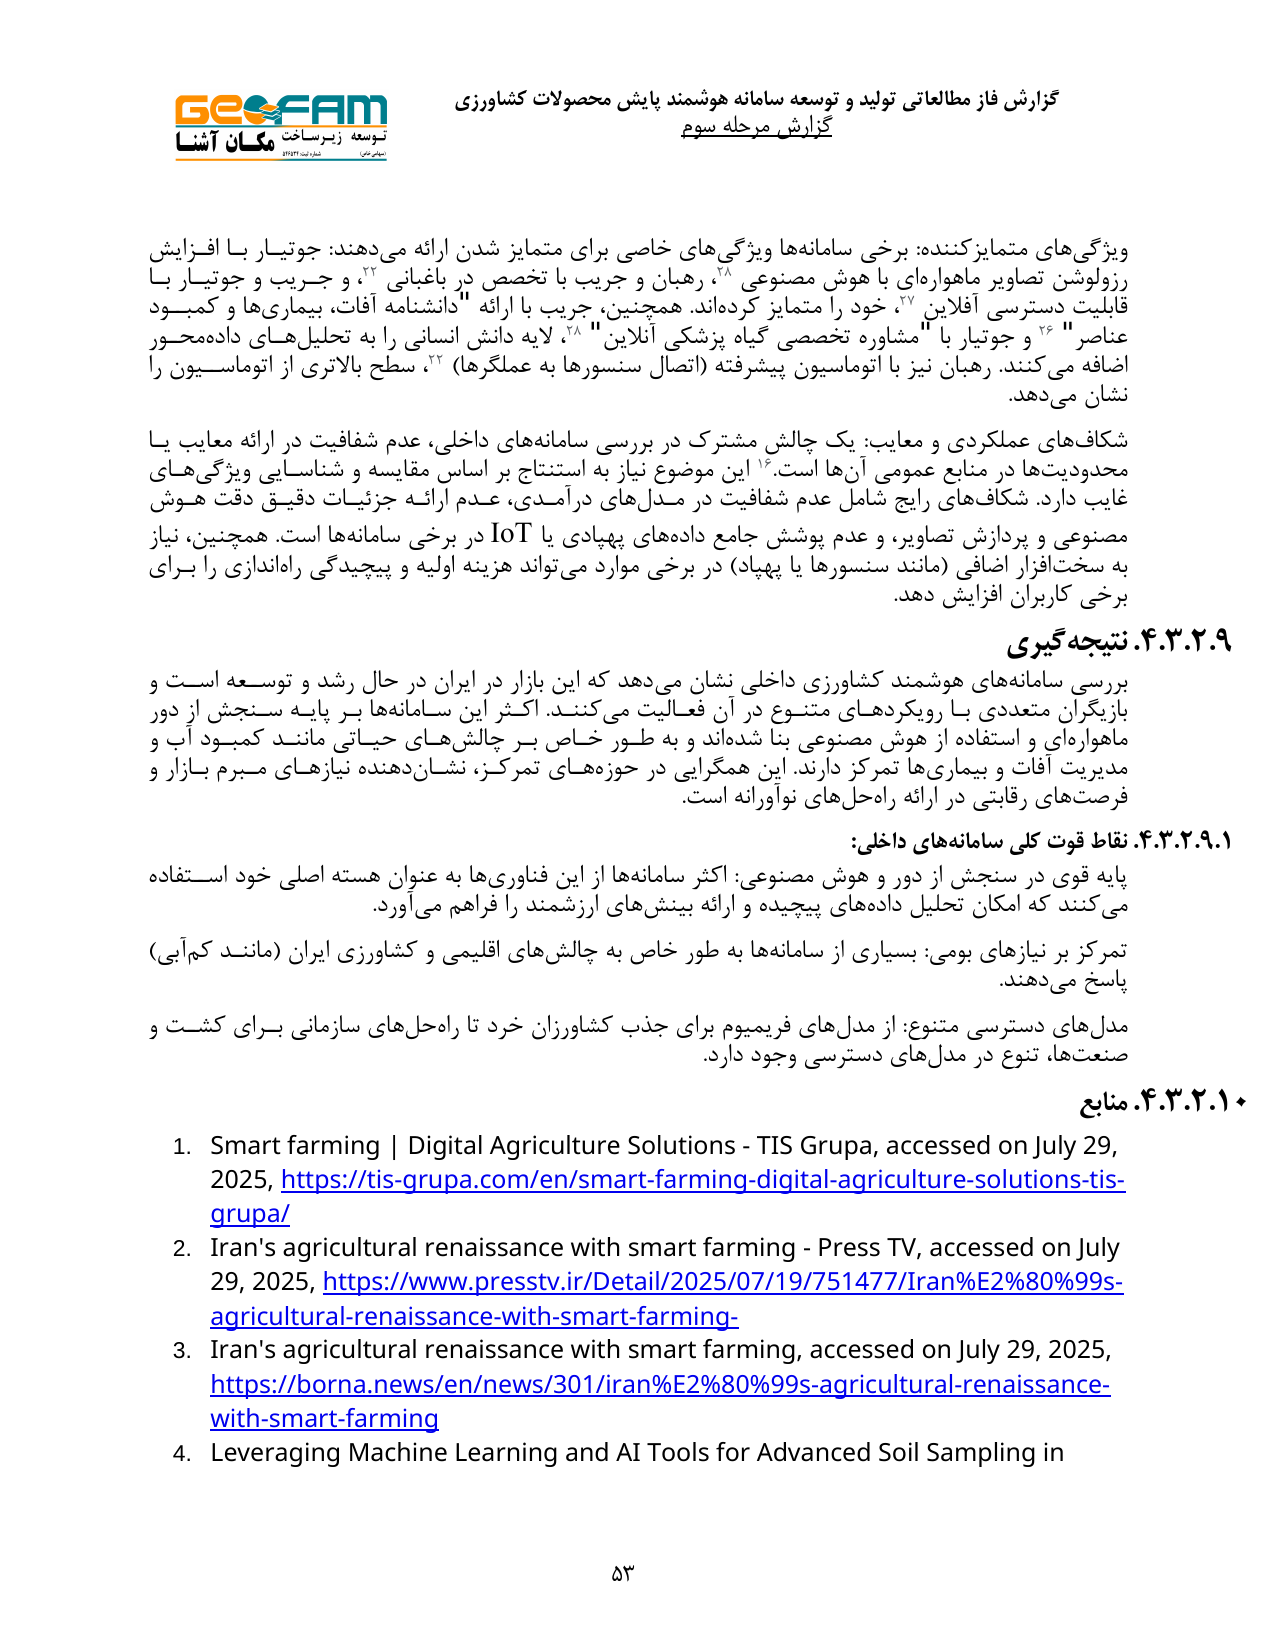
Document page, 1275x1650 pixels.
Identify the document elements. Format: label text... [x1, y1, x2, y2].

subtitle منابع [148, 1088, 1132, 1121]
text مدل‌های دسترسی متنوع: از مدل‌های فریمیوم برای جذب کشاورزان خرد تا راه‌حل‌های سازمانی برای کشت و صنعت‌ها، تنوع در مدل‌های دسترسی وجود دارد. [148, 1013, 1127, 1071]
subtitle نتیجه‌گیری [148, 628, 1132, 661]
text تمرکز بر نیازهای بومی: بسیاری از سامانه‌ها به طور خاص به چالش‌های اقلیمی و کشاورزی ایران (مانند کم‌آبی) پاسخ می‌دهند. [148, 938, 1127, 996]
text پایه قوی در سنجش از دور و هوش مصنوعی: اکثر سامانه‌ها از این فناوری‌ها به عنوان هسته اصلی خود استفاده می‌کنند که امکان تحلیل داده‌های پیچیده و ارائه بینش‌های ارزشمند را فراهم می‌آورد. [148, 863, 1127, 921]
subtitle نقاط قوت کلی سامانه‌های داخلی: [148, 830, 1132, 857]
list Smart farming | Digital Agriculture Solutions - TIS Grupa, accessed on July 29, 2025, https://tis-grupa.com/en/smart-farming-digital-agriculture-solutions-tis-grupa/ [173, 1128, 1127, 1230]
list Iran's agricultural renaissance with smart farming, accessed on July 29, 2025, https://borna.news/en/news/301/iran%E2%80%99s-agricultural-renaissance-with-smart-farming [173, 1332, 1127, 1434]
list Iran's agricultural renaissance with smart farming - Press TV, accessed on July 29, 2025, https://www.presstv.ir/Detail/2025/07/19/751477/Iran%E2%80%99s-agricultural-renaissance-with-smart-farming- [173, 1230, 1127, 1332]
text ویژگی‌های متمایزکننده: برخی سامانه‌ها ویژگی‌های خاصی برای متمایز شدن ارائه می‌دهند: جوتیار با افزایش رزولوشن تصاویر ماهواره‌ای با هوش مصنوعی 28، رهبان و جریب با تخصص در باغبانی 22، و جریب و جوتیار با قابلیت دسترسی آفلاین 27، خود را متمایز کرده‌اند. همچنین، جریب با ارائه "دانشنامه آفات، بیماری‌ها و کمبود عناصر" 26 و جوتیار با "مشاوره تخصصی گیاه پزشکی آنلاین" 28، لایه دانش انسانی را به تحلیل‌های داده‌محور اضافه می‌کنند. رهبان نیز با اتوماسیون پیشرفته (اتصال سنسورها به عملگرها) 22، سطح بالاتری از اتوماسیون را نشان می‌دهد. [148, 236, 1127, 411]
text بررسی سامانه‌های هوشمند کشاورزی داخلی نشان می‌دهد که این بازار در ایران در حال رشد و توسعه است و بازیگران متعددی با رویکردهای متنوع در آن فعالیت می‌کنند. اکثر این سامانه‌ها بر پایه سنجش از دور ماهواره‌ای و استفاده از هوش مصنوعی بنا شده‌اند و به طور خاص بر چالش‌های حیاتی مانند کمبود آب و مدیریت آفات و بیماری‌ها تمرکز دارند. این همگرایی در حوزه‌های تمرکز، نشان‌دهنده نیازهای مبرم بازار و فرصت‌های رقابتی در ارائه راه‌حل‌های نوآورانه است. [148, 668, 1127, 814]
text شکاف‌های عملکردی و معایب: یک چالش مشترک در بررسی سامانه‌های داخلی، عدم شفافیت در ارائه معایب یا محدودیت‌ها در منابع عمومی آن‌ها است.16 این موضوع نیاز به استنتاج بر اساس مقایسه و شناسایی ویژگی‌های غایب دارد. شکاف‌های رایج شامل عدم شفافیت در مدل‌های درآمدی، عدم ارائه جزئیات دقیق دقت هوش مصنوعی و پردازش تصاویر، و عدم پوشش جامع داده‌های پهپادی یا IoT در برخی سامانه‌ها است. همچنین، نیاز به سخت‌افزار اضافی (مانند سنسورها یا پهپاد) در برخی موارد می‌تواند هزینه اولیه و پیچیدگی راه‌اندازی را برای برخی کاربران افزایش دهد. [148, 428, 1127, 611]
picture [174, 89, 389, 168]
